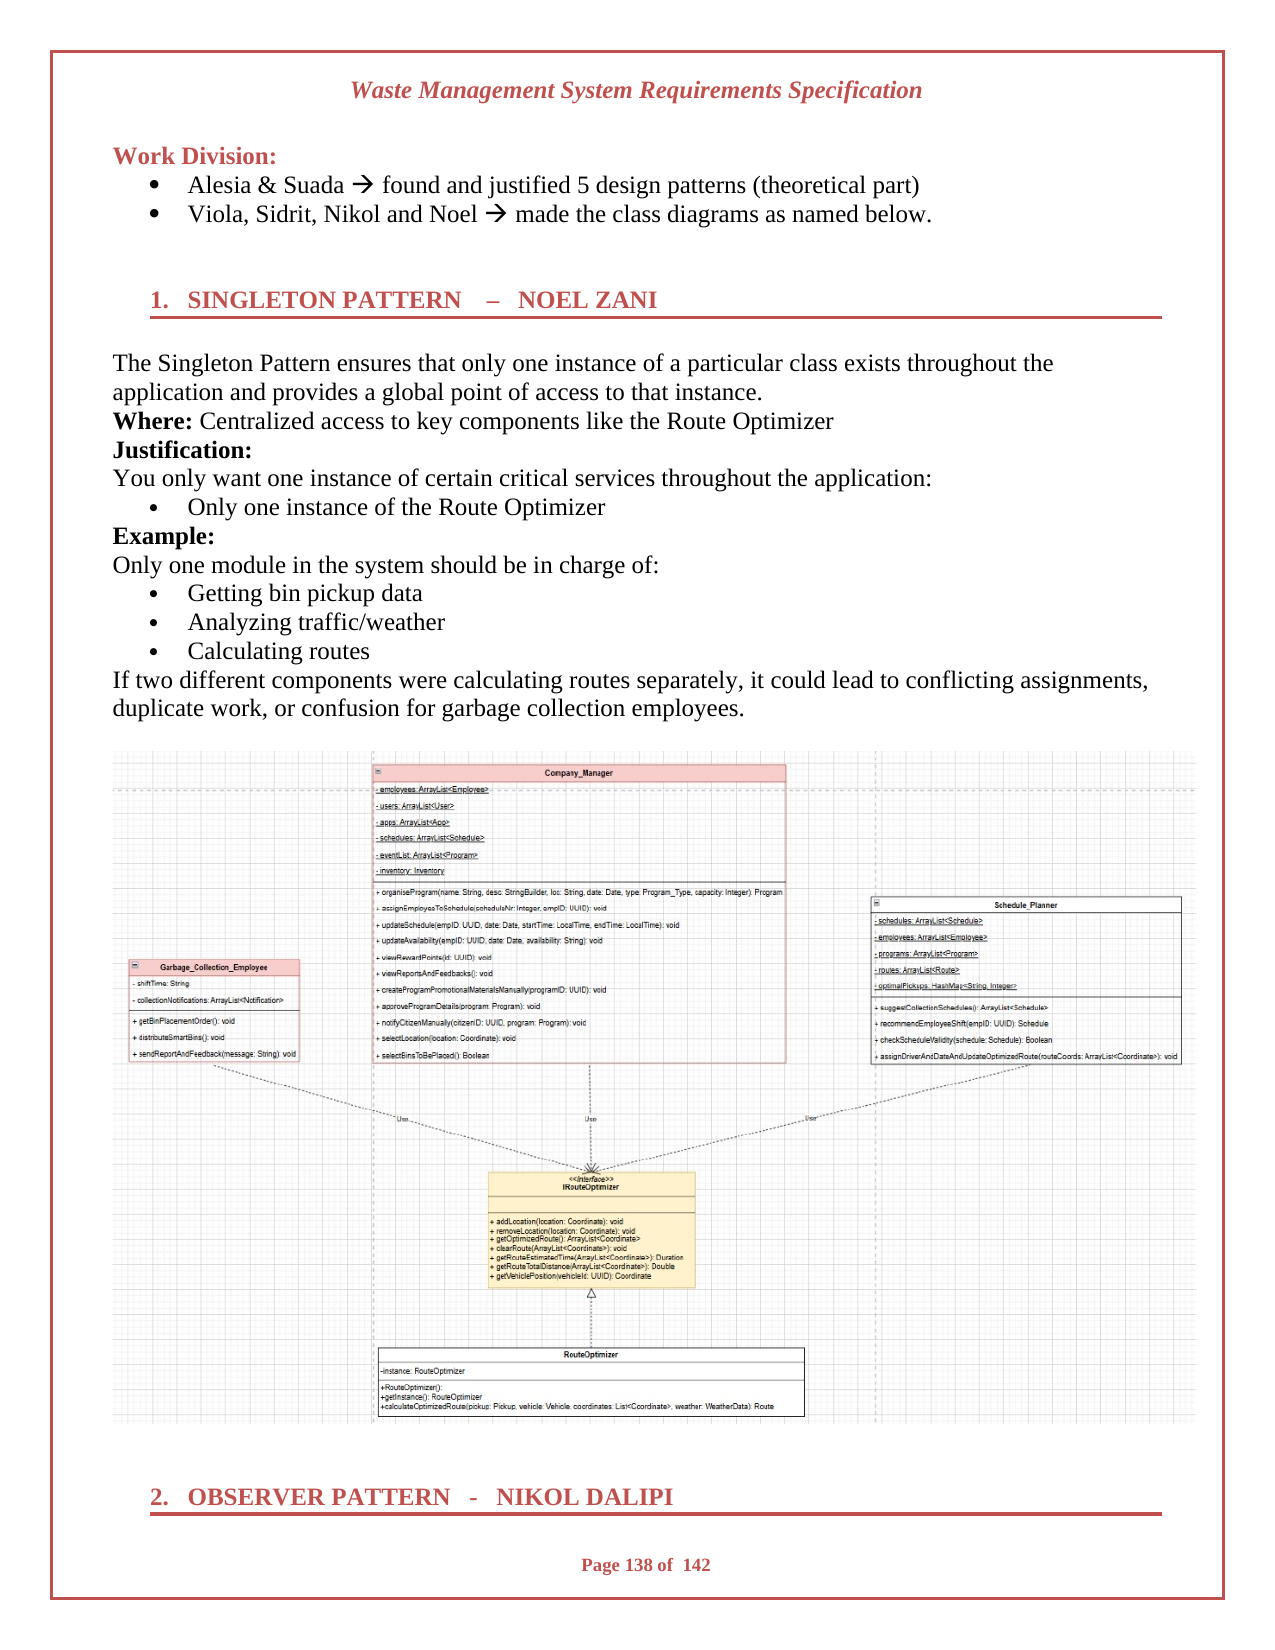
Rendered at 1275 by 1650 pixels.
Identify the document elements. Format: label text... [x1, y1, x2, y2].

picture [112, 751, 1197, 1424]
list OBSERVER PATTERN - NIKOL DALIPI [150, 1482, 1162, 1512]
list Only one instance of the Route Optimizer [150, 492, 1162, 521]
list Analyzing traffic/weather [150, 607, 1162, 636]
text Where: Centralized access to key components like the Route Optimizer Justification: You only want one instance of certain critical services throughout the application: [112, 406, 1162, 492]
text Example: [112, 521, 1162, 550]
list Getting bin pickup data [150, 578, 1162, 607]
list Alesia & Suada found and justified 5 design patterns (theoretical part) [150, 170, 1162, 199]
text If two different components were calculating routes separately, it could lead to conflicting assignments, duplicate work, or confusion for garbage collection employees. [112, 665, 1162, 722]
list Viola, Sidrit, Nikol and Noel made the class diagrams as named below. [150, 199, 1162, 227]
list SINGLETON PATTERN – NOEL ZANI [150, 285, 1162, 316]
text The Singleton Pattern ensures that only one instance of a particular class exists throughout the application and provides a global point of access to that instance. [112, 348, 1162, 406]
text Only one module in the system should be in charge of: [112, 550, 1162, 578]
list Calculating routes [150, 636, 1162, 665]
text Work Division: [112, 141, 1162, 170]
